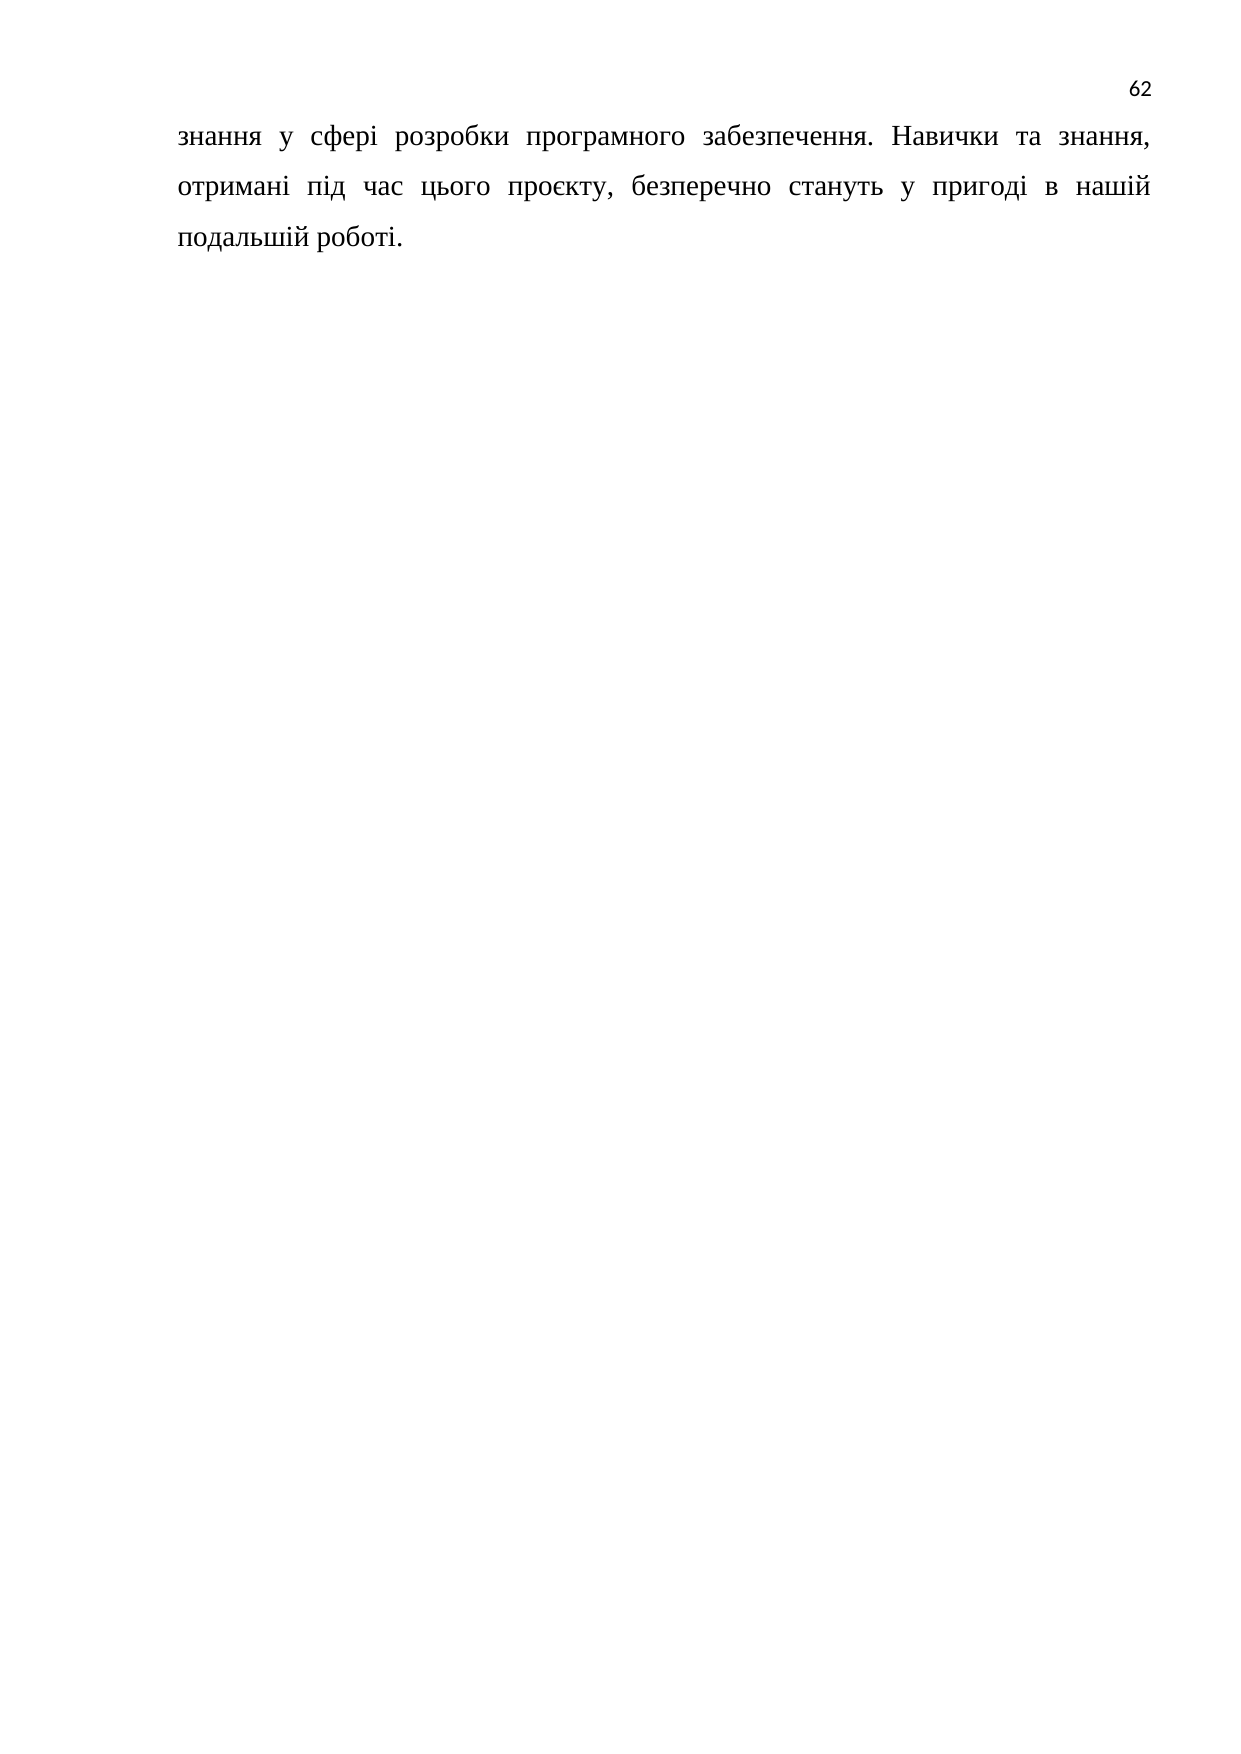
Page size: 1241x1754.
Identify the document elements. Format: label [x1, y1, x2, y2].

text [177, 118, 1152, 252]
